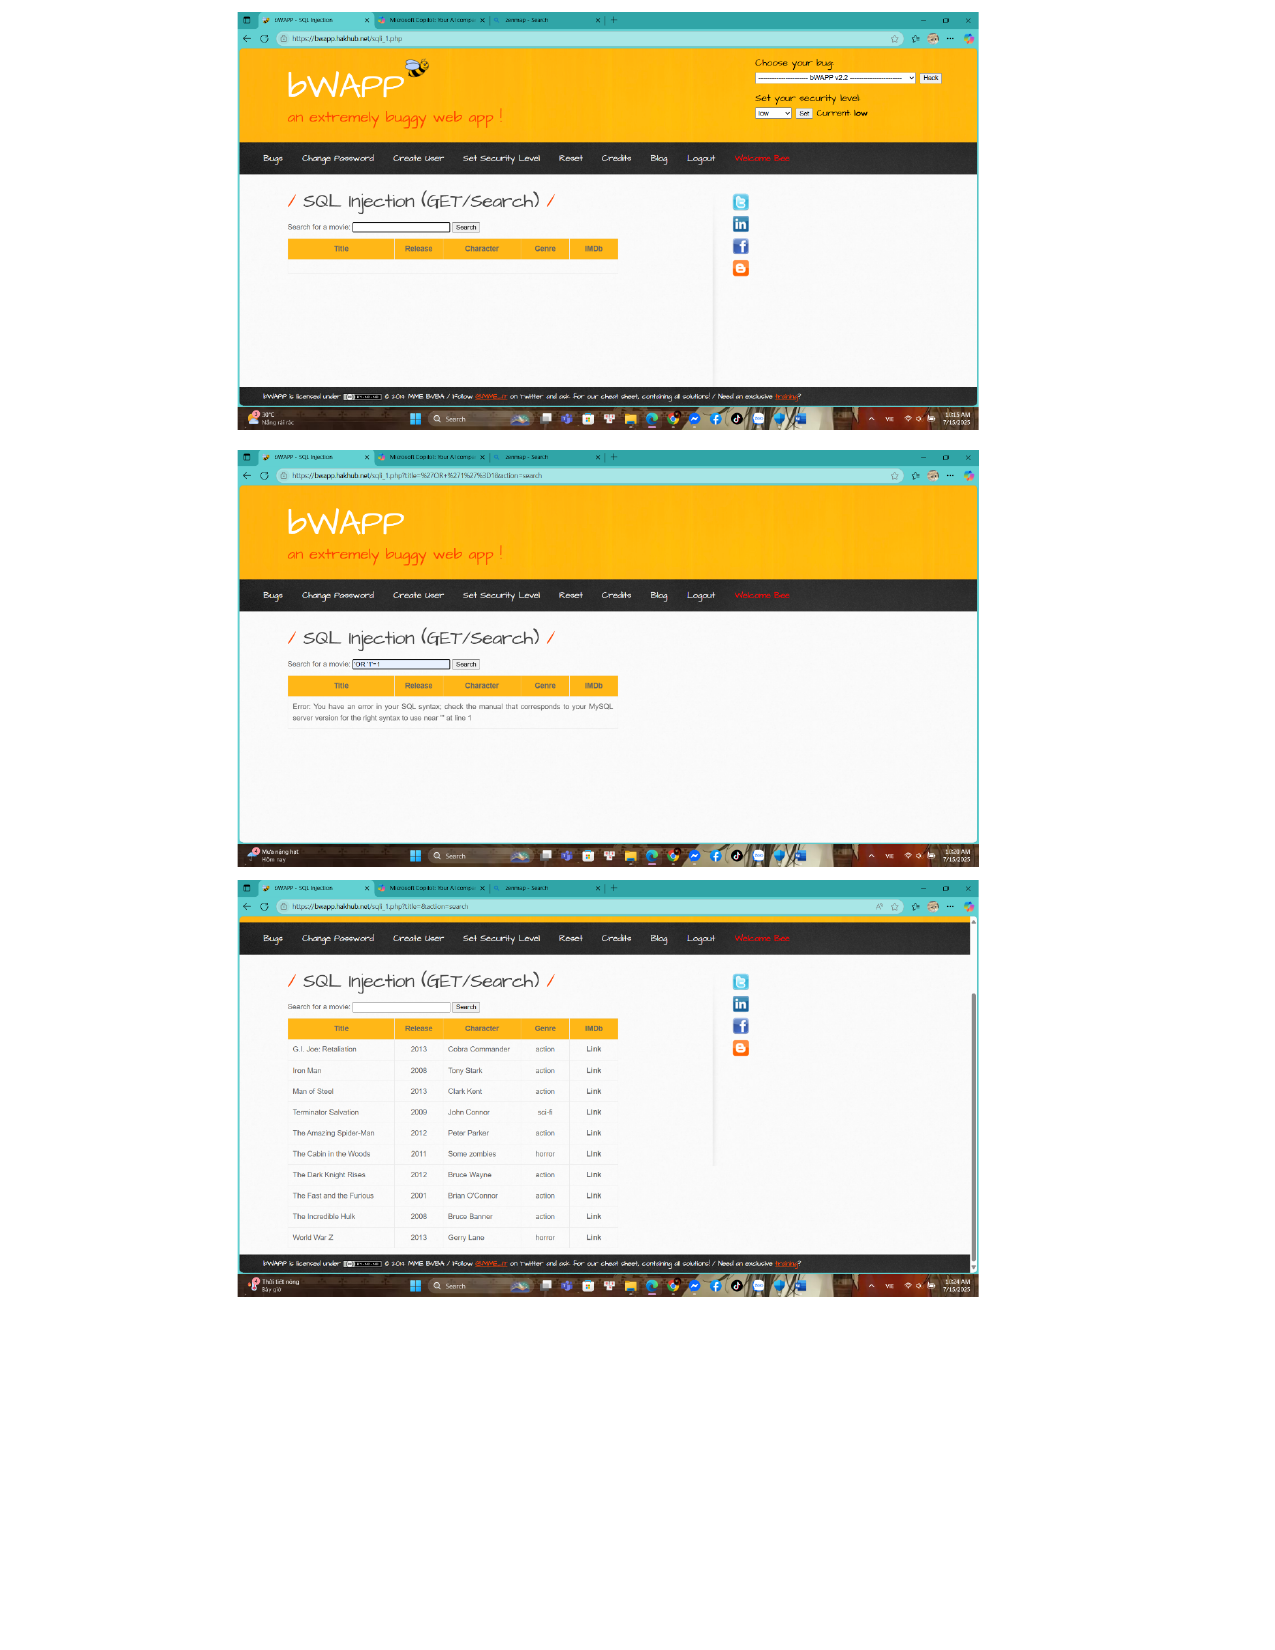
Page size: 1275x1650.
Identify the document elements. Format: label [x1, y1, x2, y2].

picture [237, 880, 979, 1297]
picture [237, 12, 979, 430]
picture [237, 450, 979, 867]
